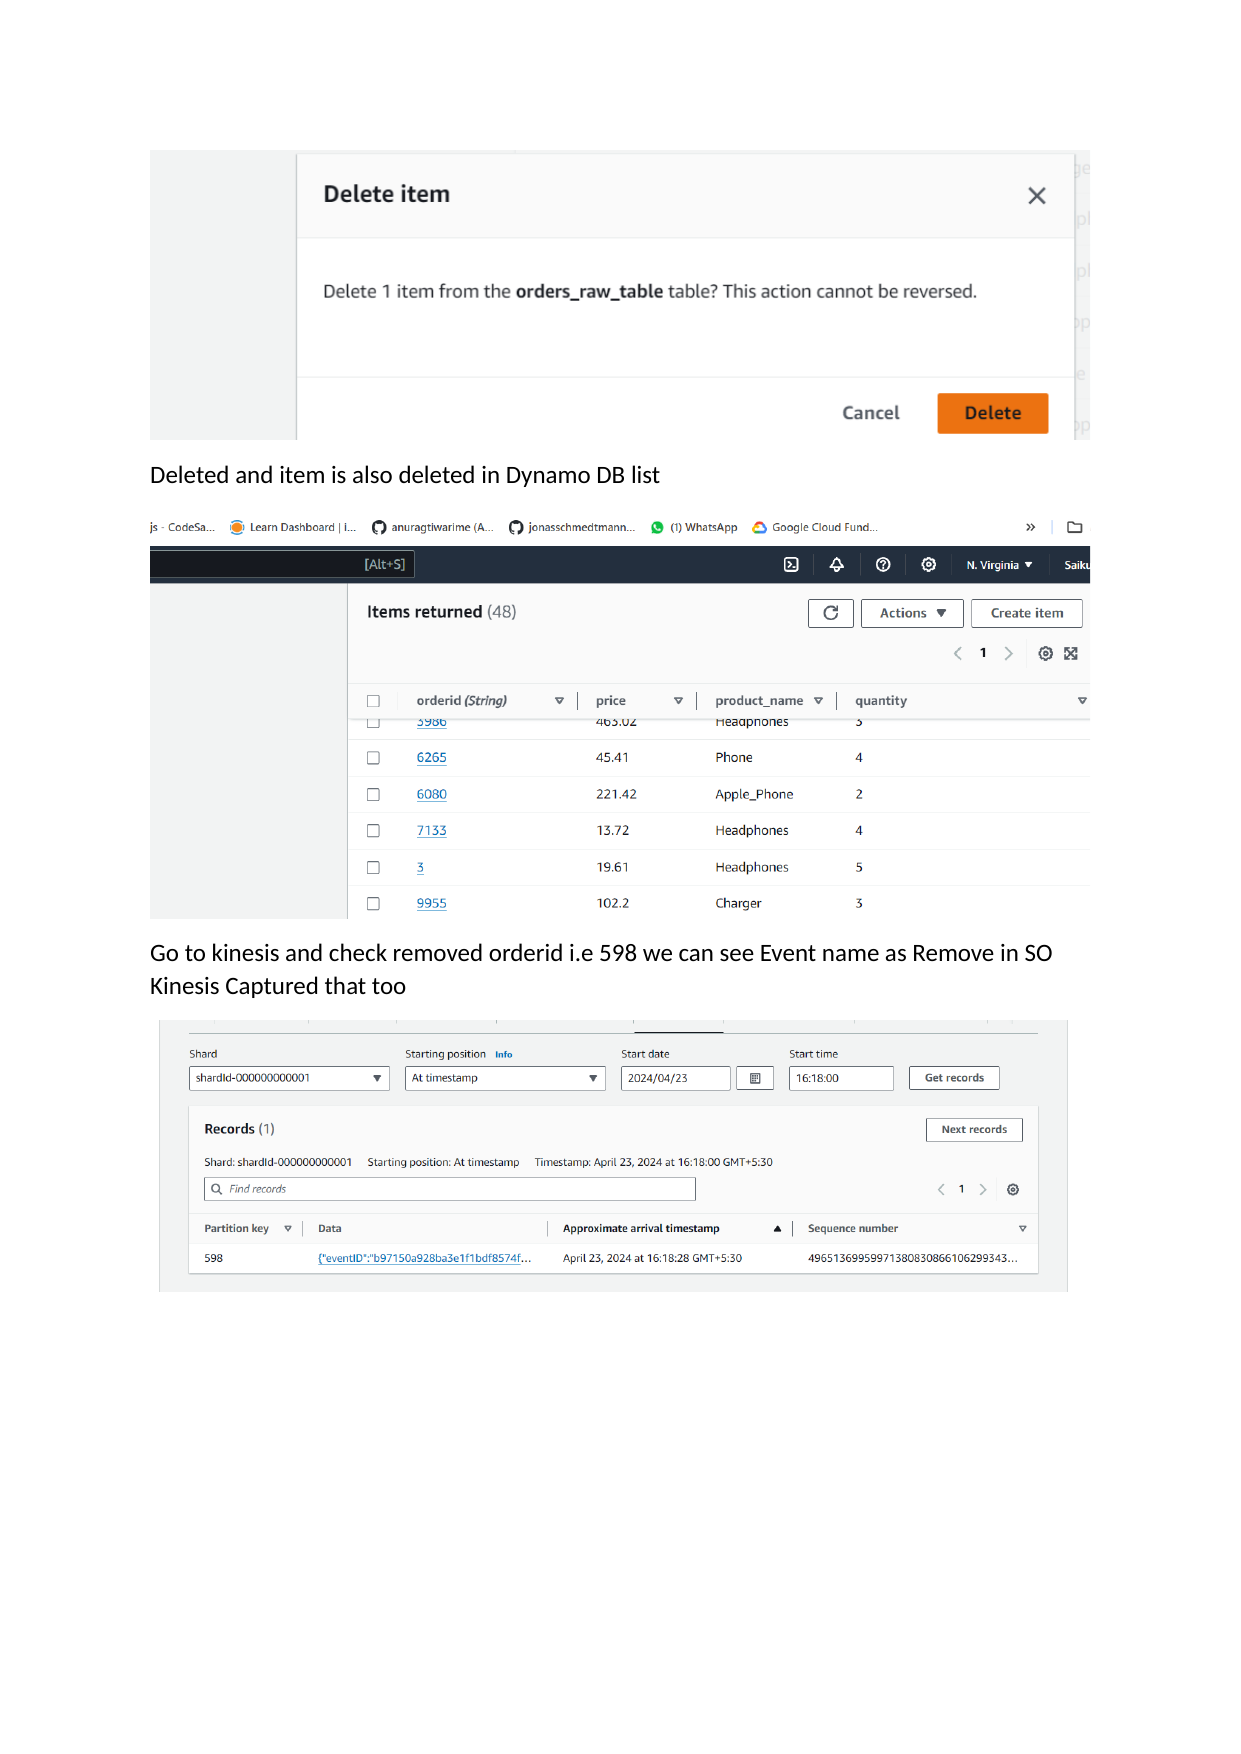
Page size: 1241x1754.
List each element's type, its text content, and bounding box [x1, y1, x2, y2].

picture [150, 150, 1091, 440]
picture [150, 1020, 1091, 1292]
picture [150, 508, 1091, 919]
text Deleted and item is also deleted in Dynamo DB list [150, 459, 1090, 489]
text Go to kinesis and check removed orderid i.e 598 we can see Event name as Remove in SO Kinesis Captured that too [150, 937, 1090, 1001]
